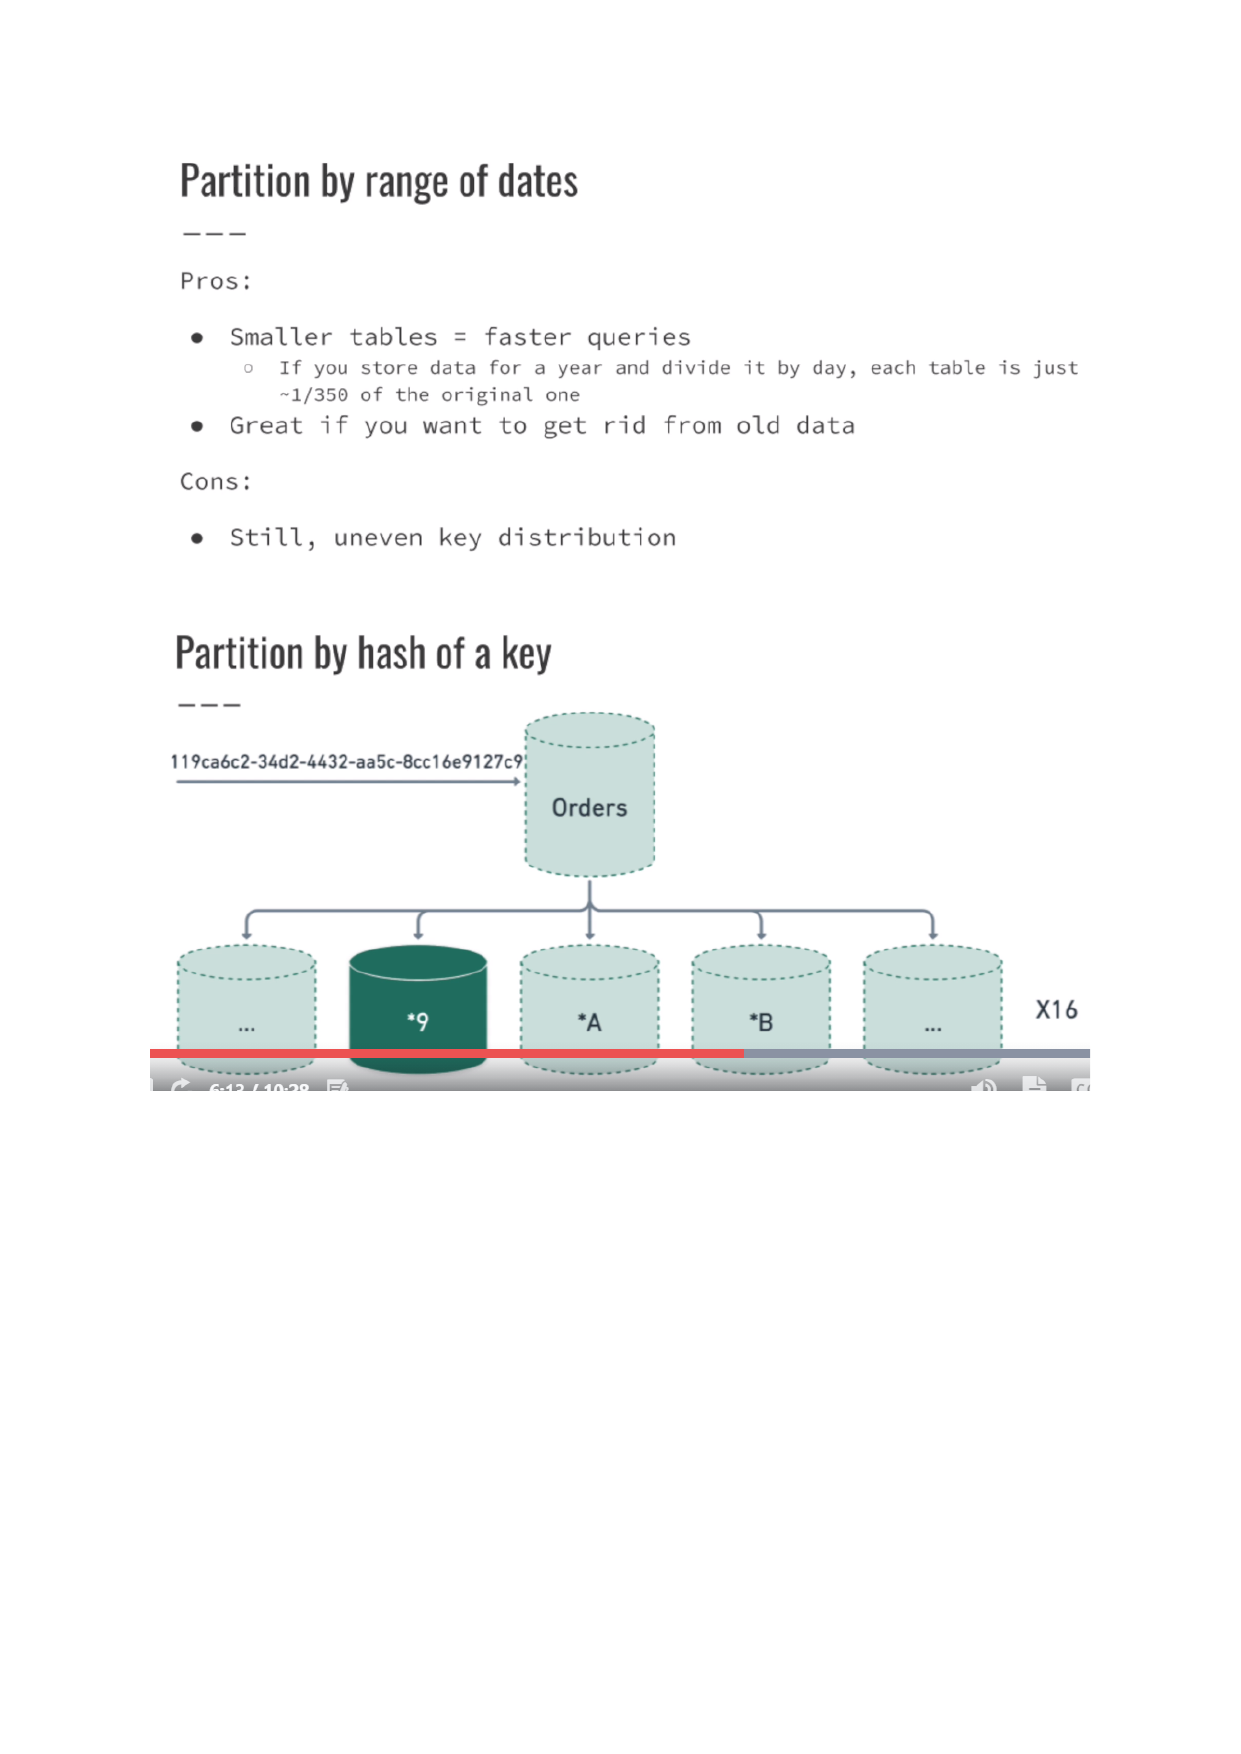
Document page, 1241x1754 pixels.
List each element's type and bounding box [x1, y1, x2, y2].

picture [150, 150, 1091, 566]
picture [150, 631, 1091, 1091]
